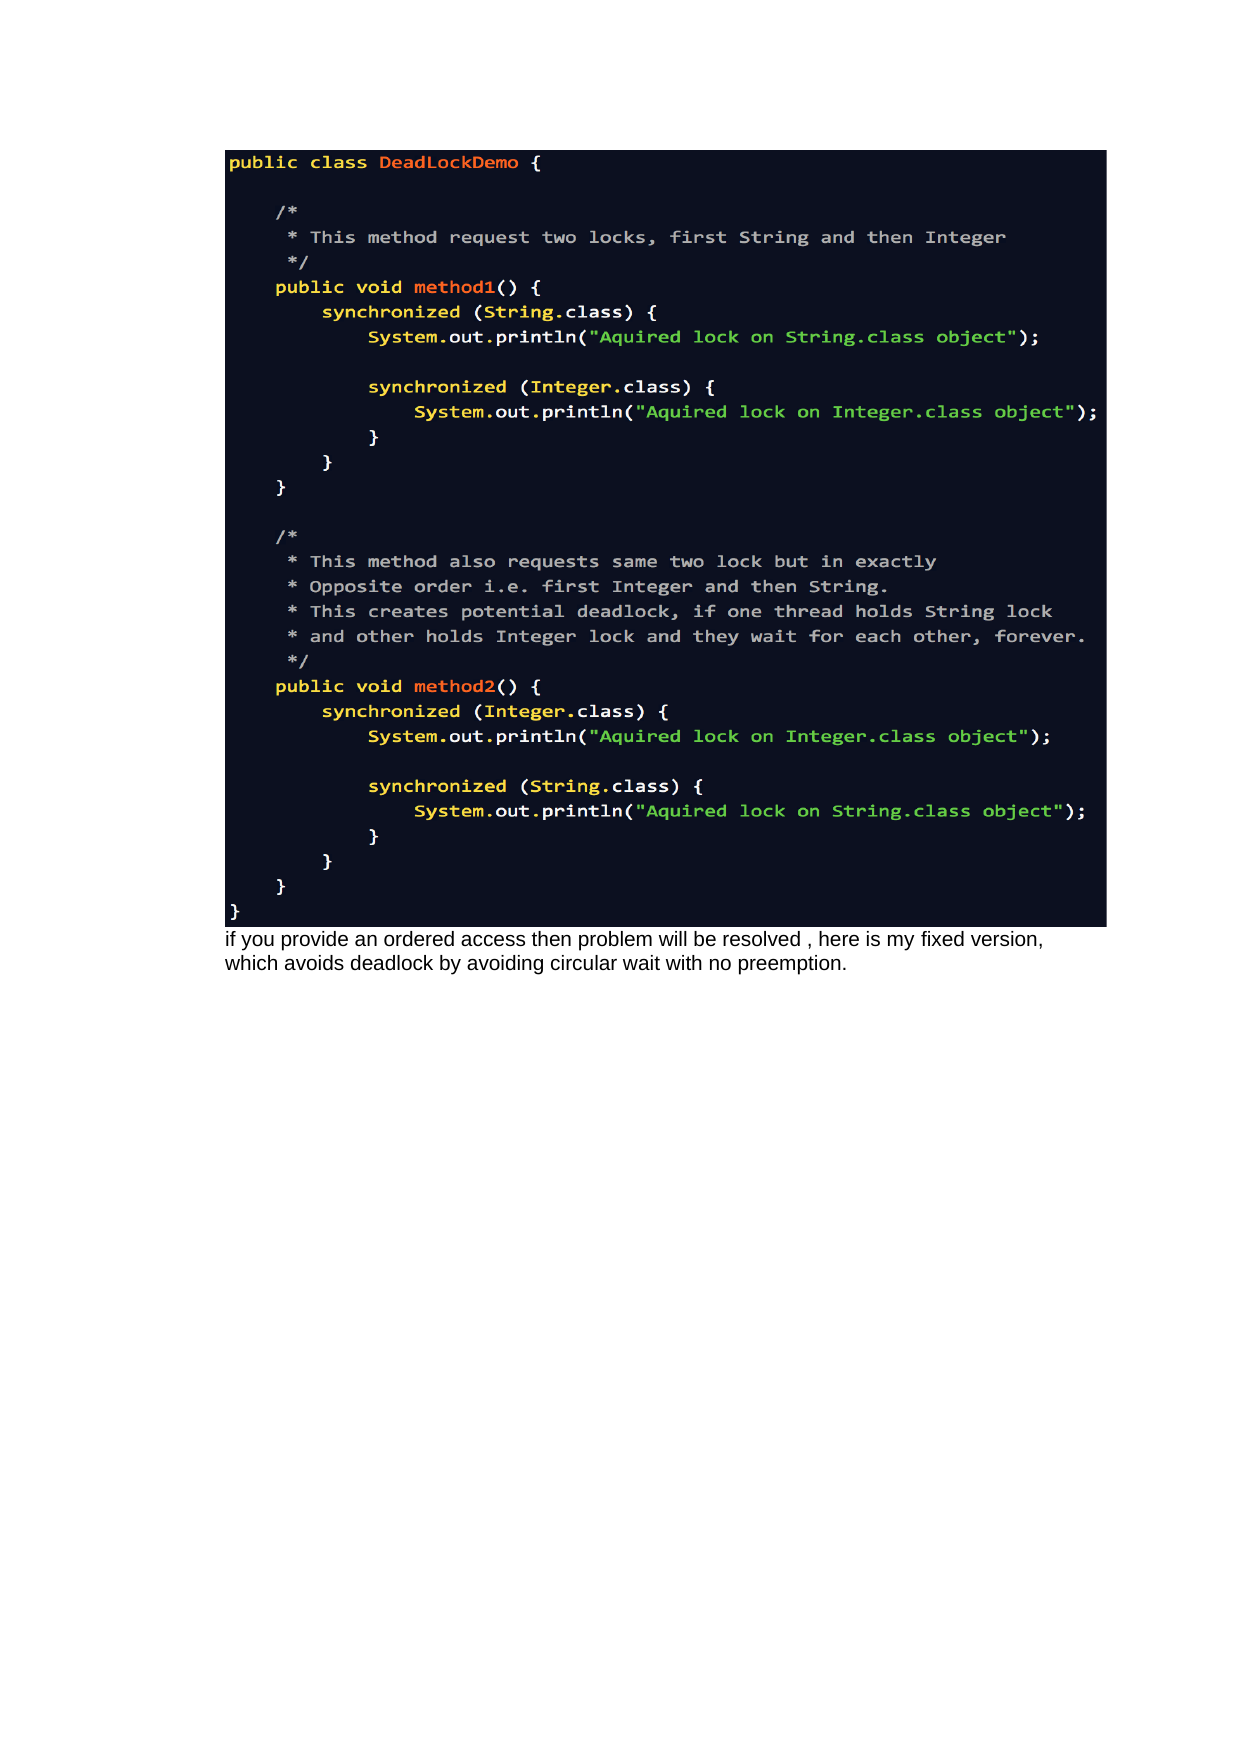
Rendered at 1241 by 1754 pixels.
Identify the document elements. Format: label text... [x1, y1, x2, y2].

text if you provide an ordered access then problem will be resolved , here is my fixed version, which avoids deadlock by avoiding circular wait with no preemption. [848, 927, 1090, 974]
picture [225, 150, 1107, 927]
